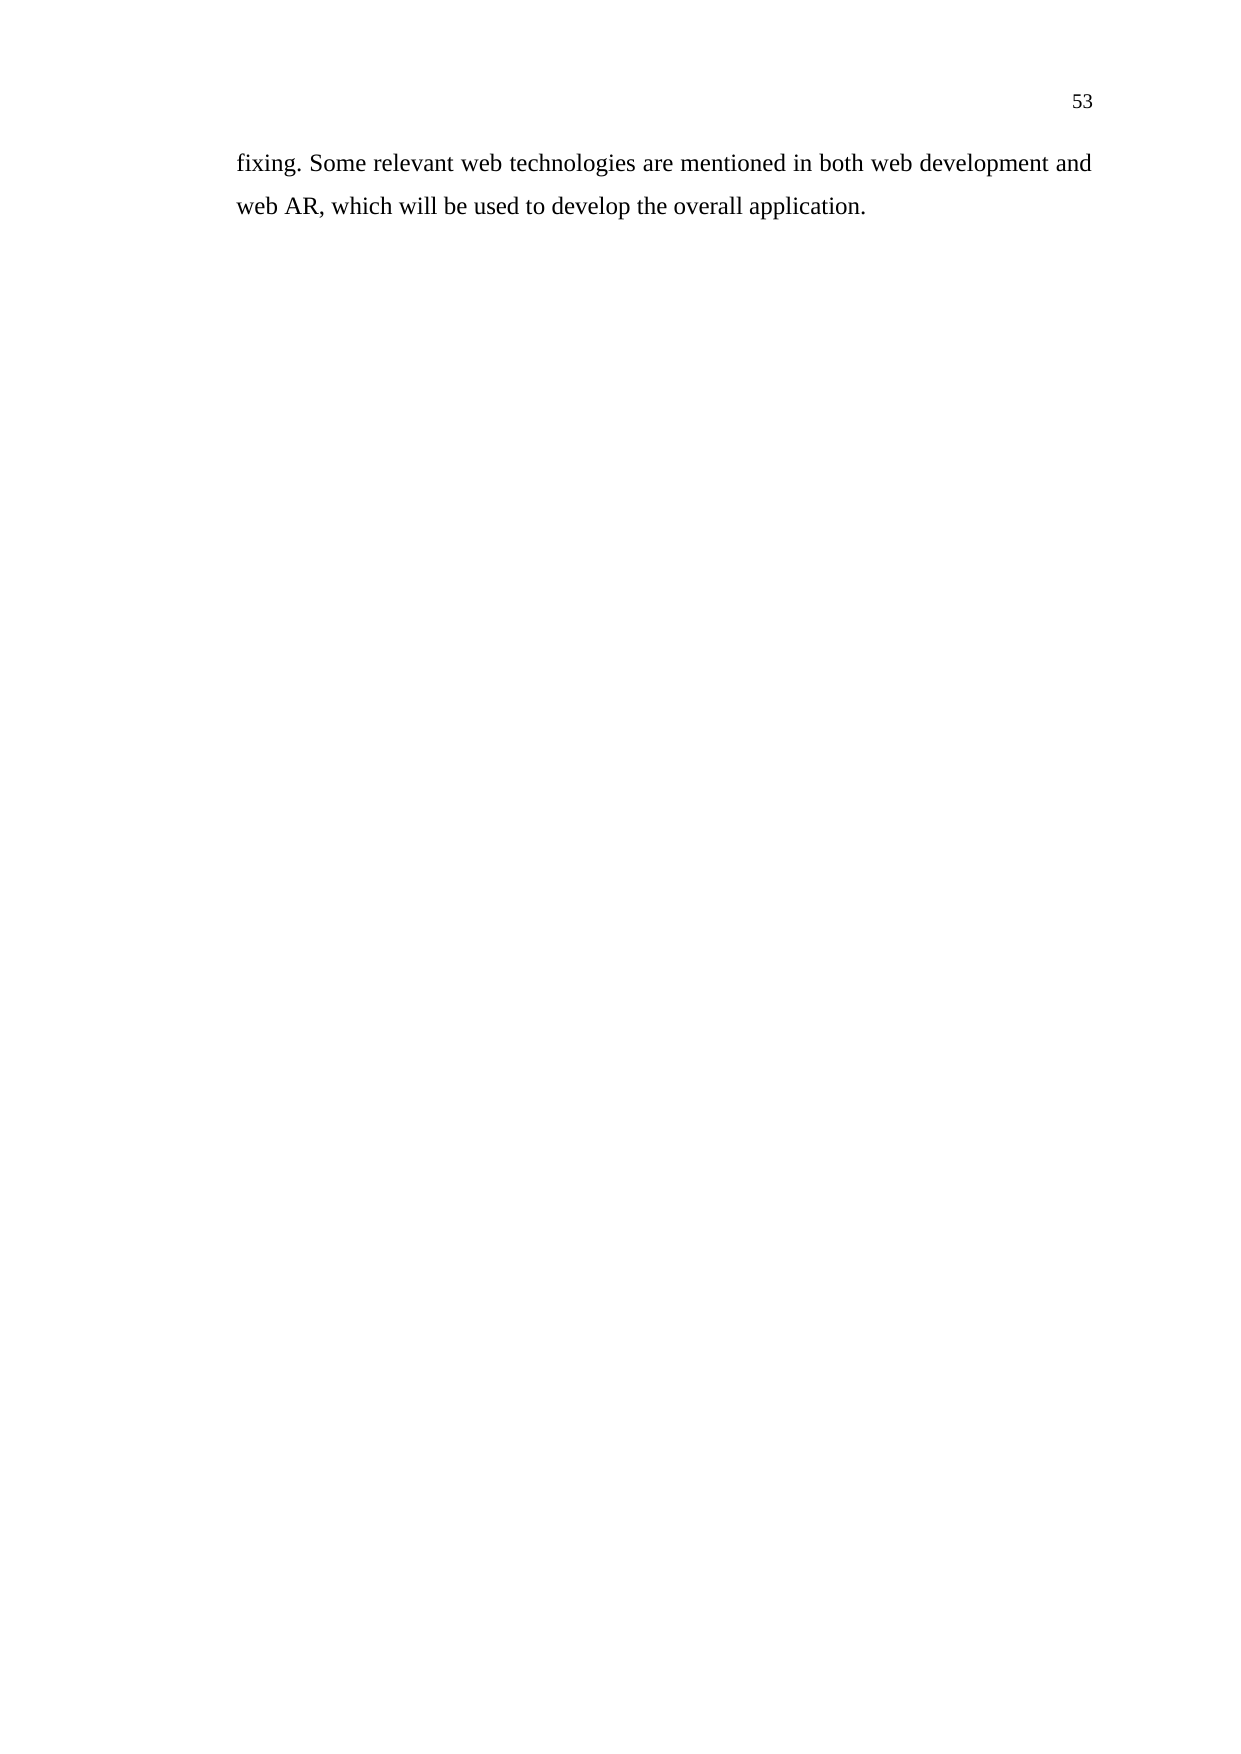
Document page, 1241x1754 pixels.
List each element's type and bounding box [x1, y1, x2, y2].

text [236, 148, 1092, 219]
